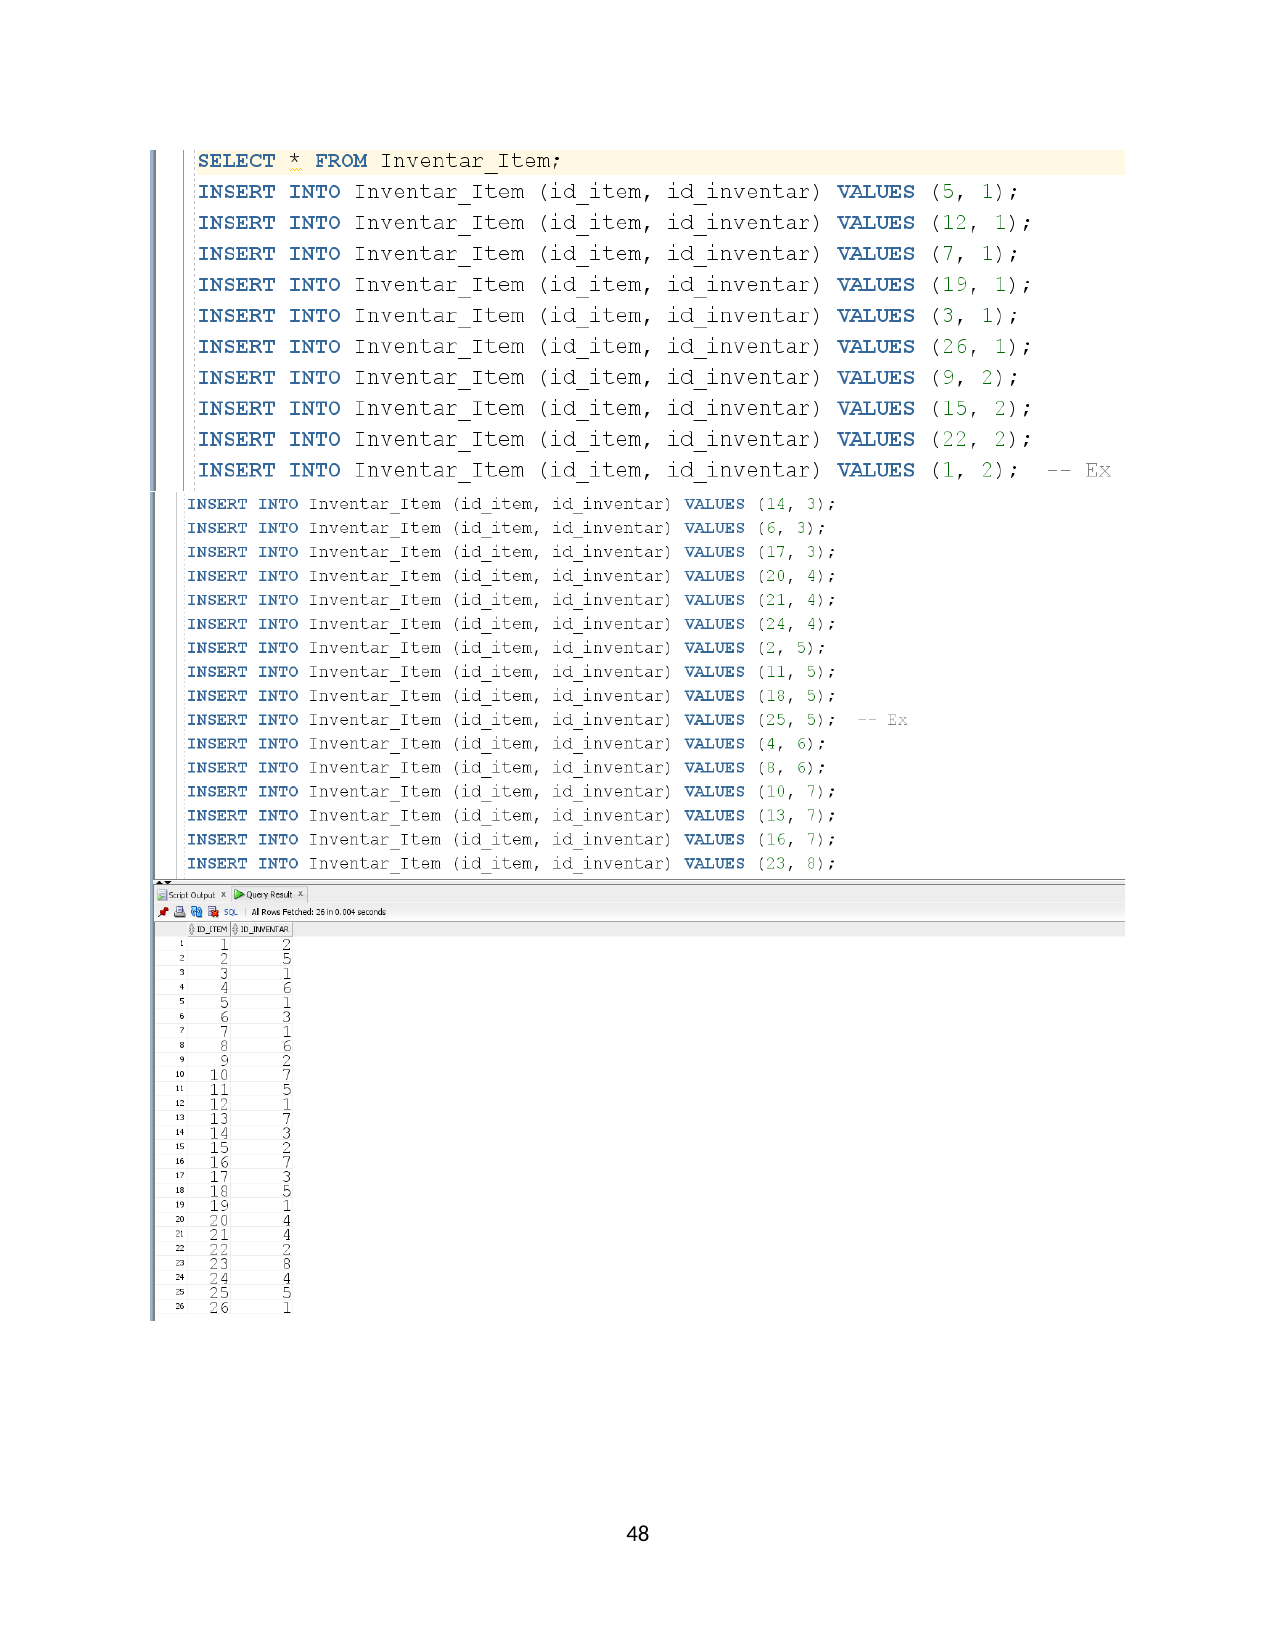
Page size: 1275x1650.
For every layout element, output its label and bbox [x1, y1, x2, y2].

picture [150, 492, 1125, 1321]
picture [150, 150, 1125, 491]
